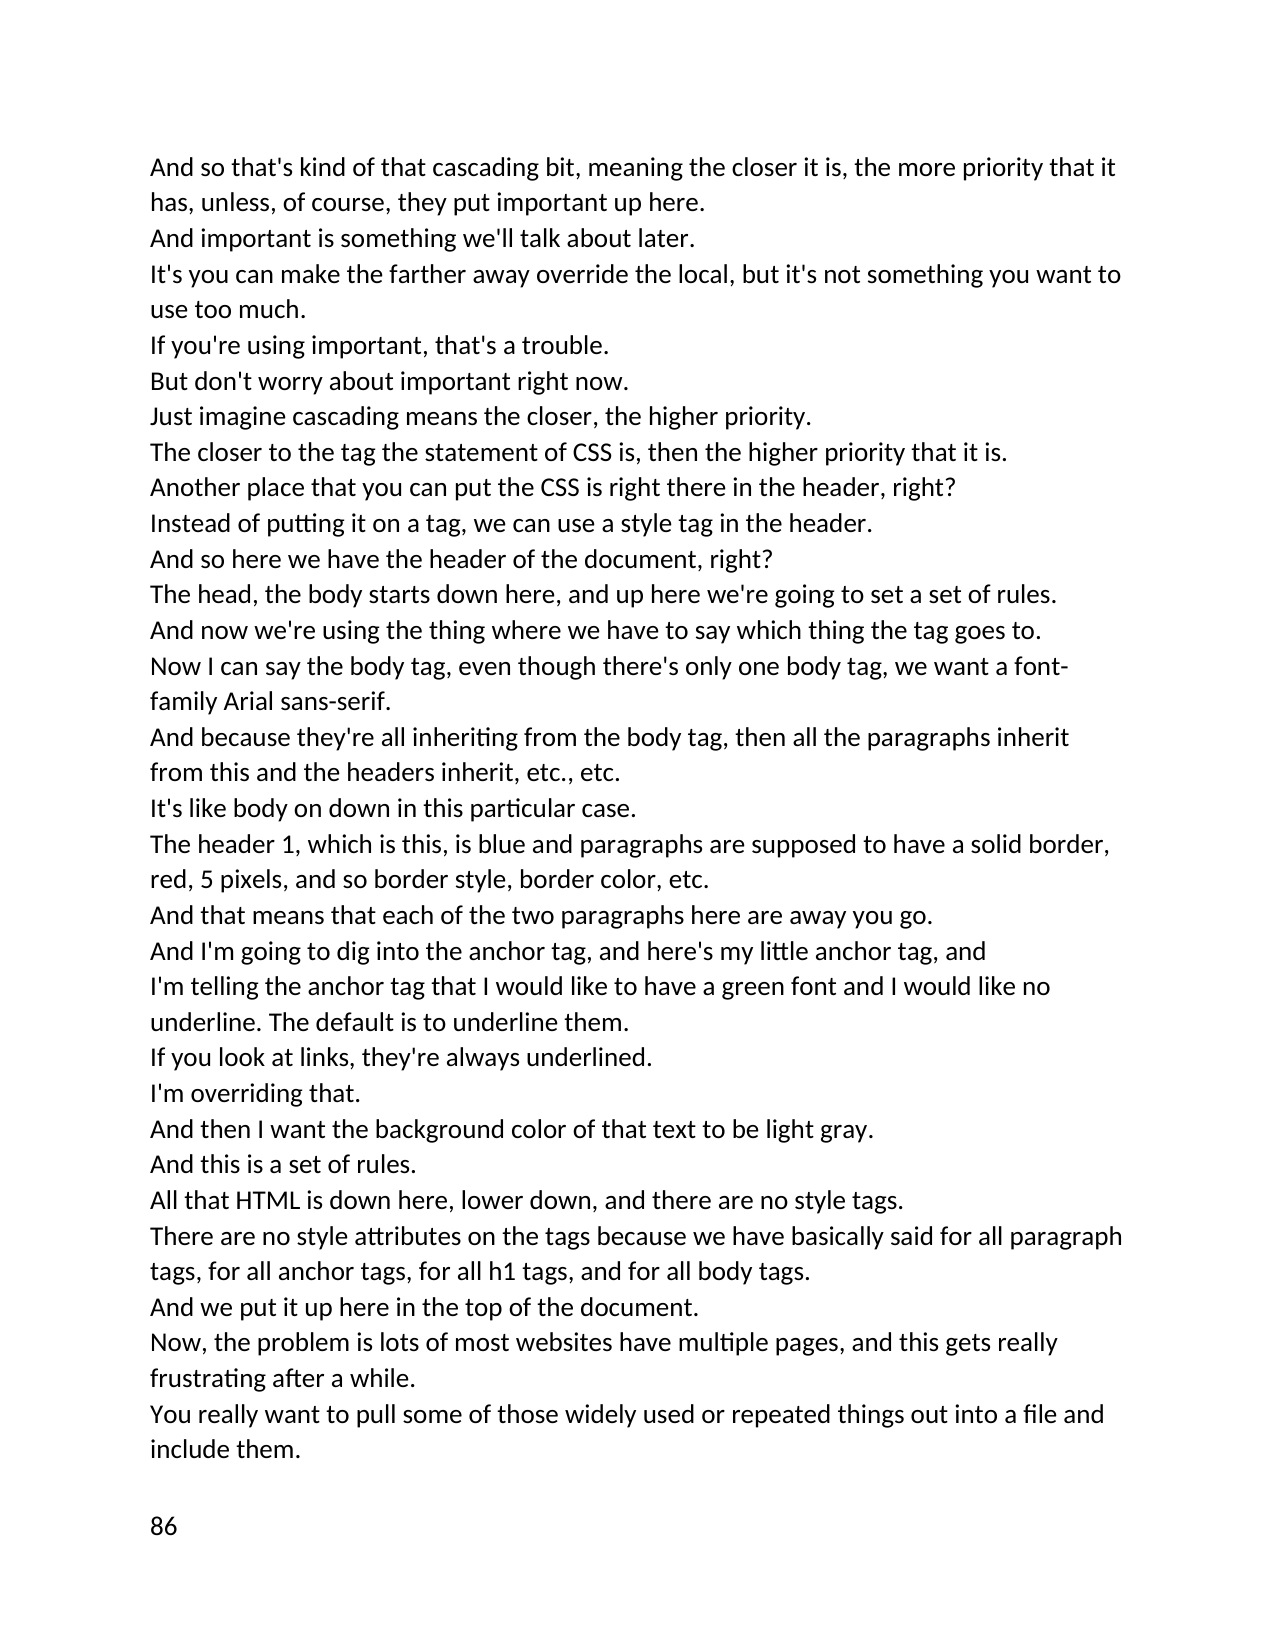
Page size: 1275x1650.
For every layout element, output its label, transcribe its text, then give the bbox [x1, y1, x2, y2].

text Another place that you can put the CSS is right there in the header, right? [150, 471, 1125, 504]
text Just imagine cascading means the closer, the higher priority. [150, 399, 1125, 432]
text Now, the problem is lots of most websites have multiple pages, and this gets really frustrating after a while. [150, 1326, 1125, 1394]
text Instead of putting it on a tag, we can use a style tag in the header. [150, 506, 1125, 539]
text I'm telling the anchor tag that I would like to have a green font and I would like no underline. The default is to underline them. [150, 969, 1125, 1038]
text I'm overriding that. [150, 1076, 1125, 1109]
text And I'm going to dig into the anchor tag, and here's my little anchor tag, and [150, 934, 1125, 967]
text If you're using important, that's a trouble. [150, 328, 1125, 361]
text You really want to pull some of those widely used or repeated things out into a file and include them. [150, 1397, 1125, 1466]
text There are no style attributes on the tags because we have basically said for all paragraph tags, for all anchor tags, for all h1 tags, and for all body tags. [150, 1219, 1125, 1287]
text And now we're using the thing where we have to say which thing the tag goes to. [150, 613, 1125, 646]
text And so that's kind of that cascading bit, meaning the closer it is, the more priority that it has, unless, of course, they put important up here. [150, 150, 1125, 219]
text Now I can say the body tag, even though there's only one body tag, we want a font-family Arial sans-serif. [150, 649, 1125, 717]
text It's you can make the farther away override the local, but it's not something you want to use too much. [150, 257, 1125, 326]
text And this is a set of rules. [150, 1147, 1125, 1181]
text It's like body on down in this particular case. [150, 791, 1125, 824]
text The closer to the tag the statement of CSS is, then the higher priority that it is. [150, 435, 1125, 468]
text And then I want the background color of that text to be light gray. [150, 1112, 1125, 1145]
text And so here we have the header of the document, right? [150, 542, 1125, 575]
text The head, the body starts down here, and up here we're going to set a set of rules. [150, 577, 1125, 611]
text The header 1, which is this, is blue and paragraphs are supposed to have a solid border, red, 5 pixels, and so border style, border color, etc. [150, 827, 1125, 896]
text And because they're all inheriting from the body tag, then all the paragraphs inherit from this and the headers inherit, etc., etc. [150, 720, 1125, 789]
text If you look at links, they're always underlined. [150, 1041, 1125, 1074]
text And important is something we'll talk about later. [150, 221, 1125, 254]
text But don't worry about important right now. [150, 364, 1125, 397]
text And that means that each of the two paragraphs here are away you go. [150, 898, 1125, 931]
text All that HTML is down here, lower down, and there are no style tags. [150, 1183, 1125, 1216]
text And we put it up here in the top of the document. [150, 1290, 1125, 1323]
